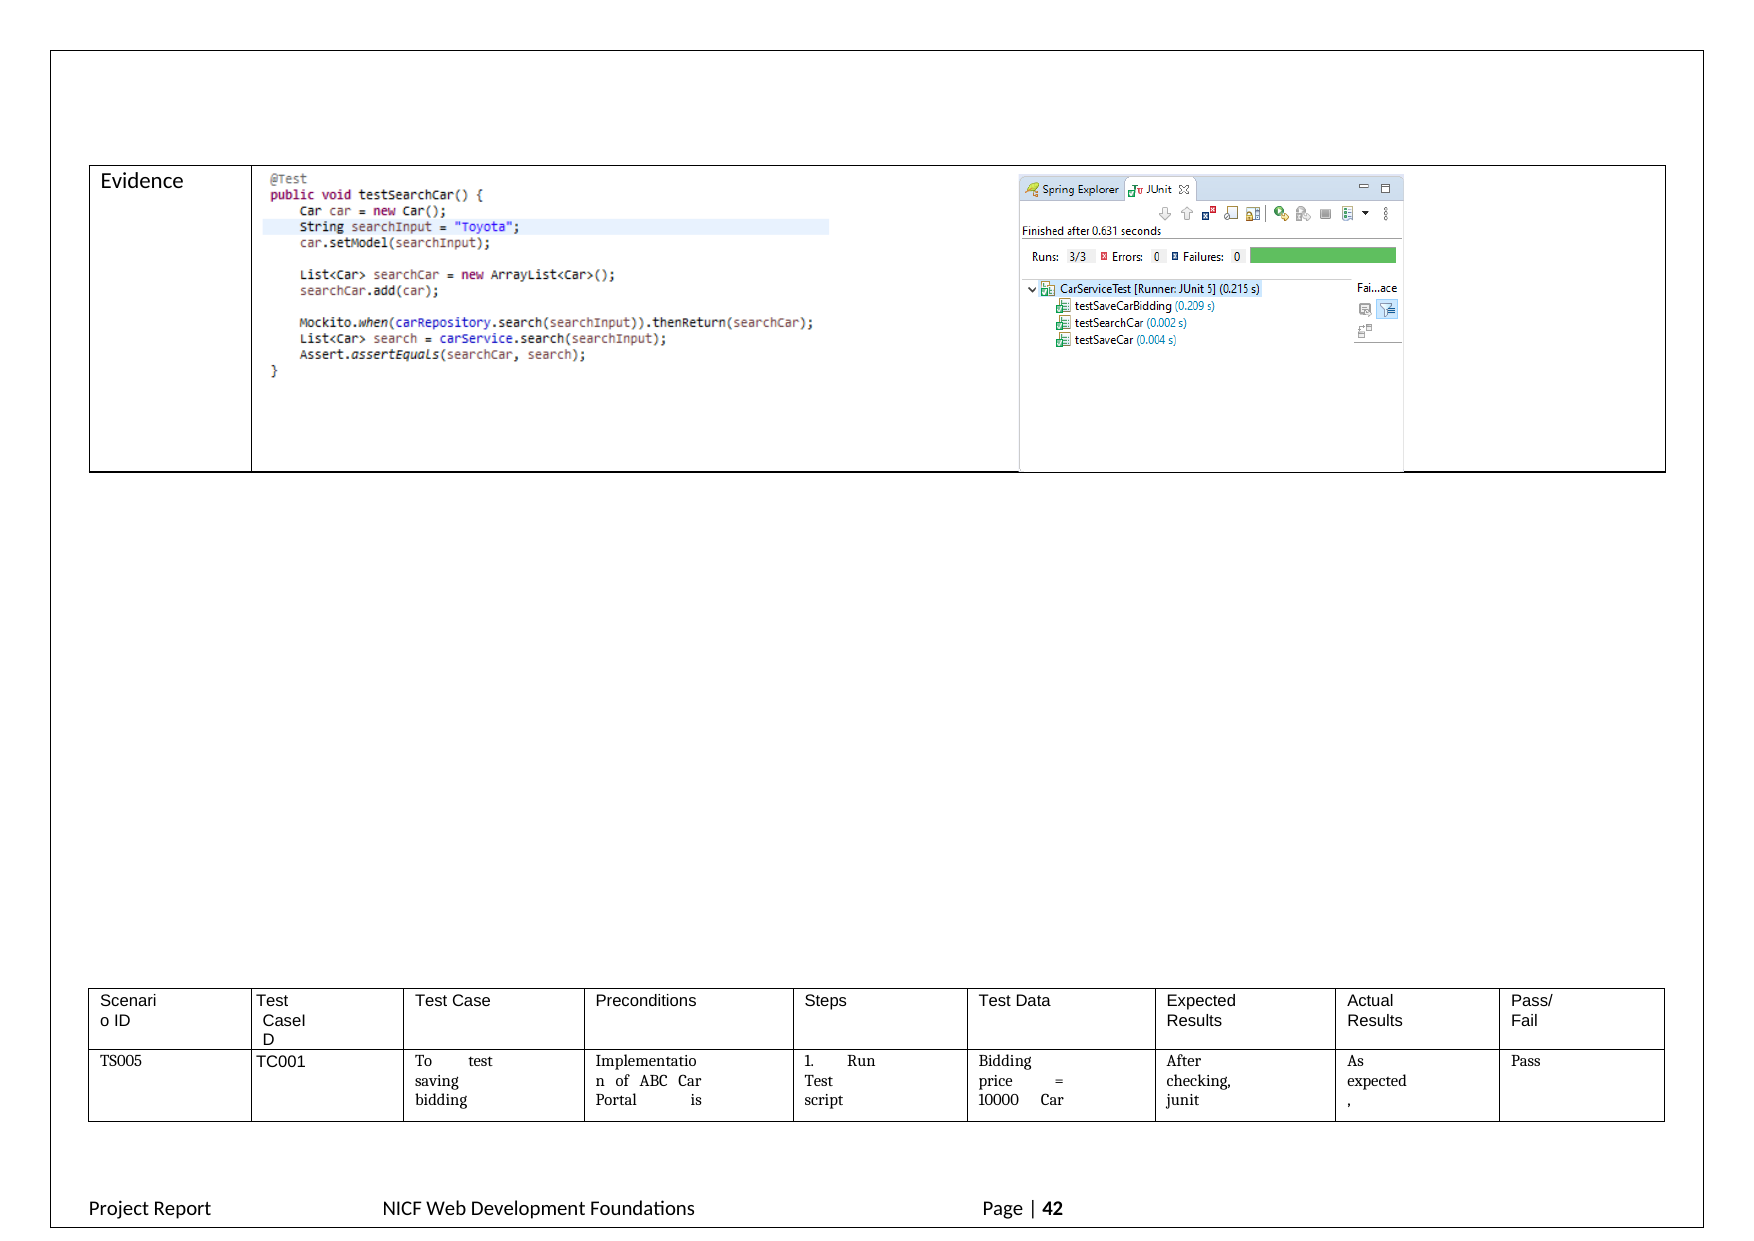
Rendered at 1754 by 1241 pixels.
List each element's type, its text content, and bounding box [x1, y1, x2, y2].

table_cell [794, 1050, 967, 1121]
table_header Evidence [90, 166, 251, 471]
table_header [252, 166, 1665, 471]
table_cell As expected, [1336, 1050, 1499, 1121]
table_header Pass/Fail [1500, 989, 1664, 1049]
table_header Expected Results [1156, 989, 1335, 1049]
table_header Preconditions [585, 989, 793, 1049]
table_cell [585, 1050, 793, 1121]
table_header Actual Results [1336, 989, 1499, 1049]
table_header Test Data [968, 989, 1155, 1049]
table_header Steps [794, 989, 967, 1049]
table_header Test CaseID [252, 989, 403, 1049]
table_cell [1156, 1050, 1335, 1121]
table_cell Pass [1500, 1050, 1664, 1121]
table_header Scenario ID [89, 989, 251, 1049]
picture [1018, 174, 1404, 472]
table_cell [404, 1050, 584, 1121]
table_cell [968, 1050, 1155, 1121]
table_cell TS005 [89, 1050, 251, 1121]
picture [262, 166, 830, 402]
table_cell TC001 [252, 1050, 403, 1121]
table_header Test Case [404, 989, 584, 1049]
